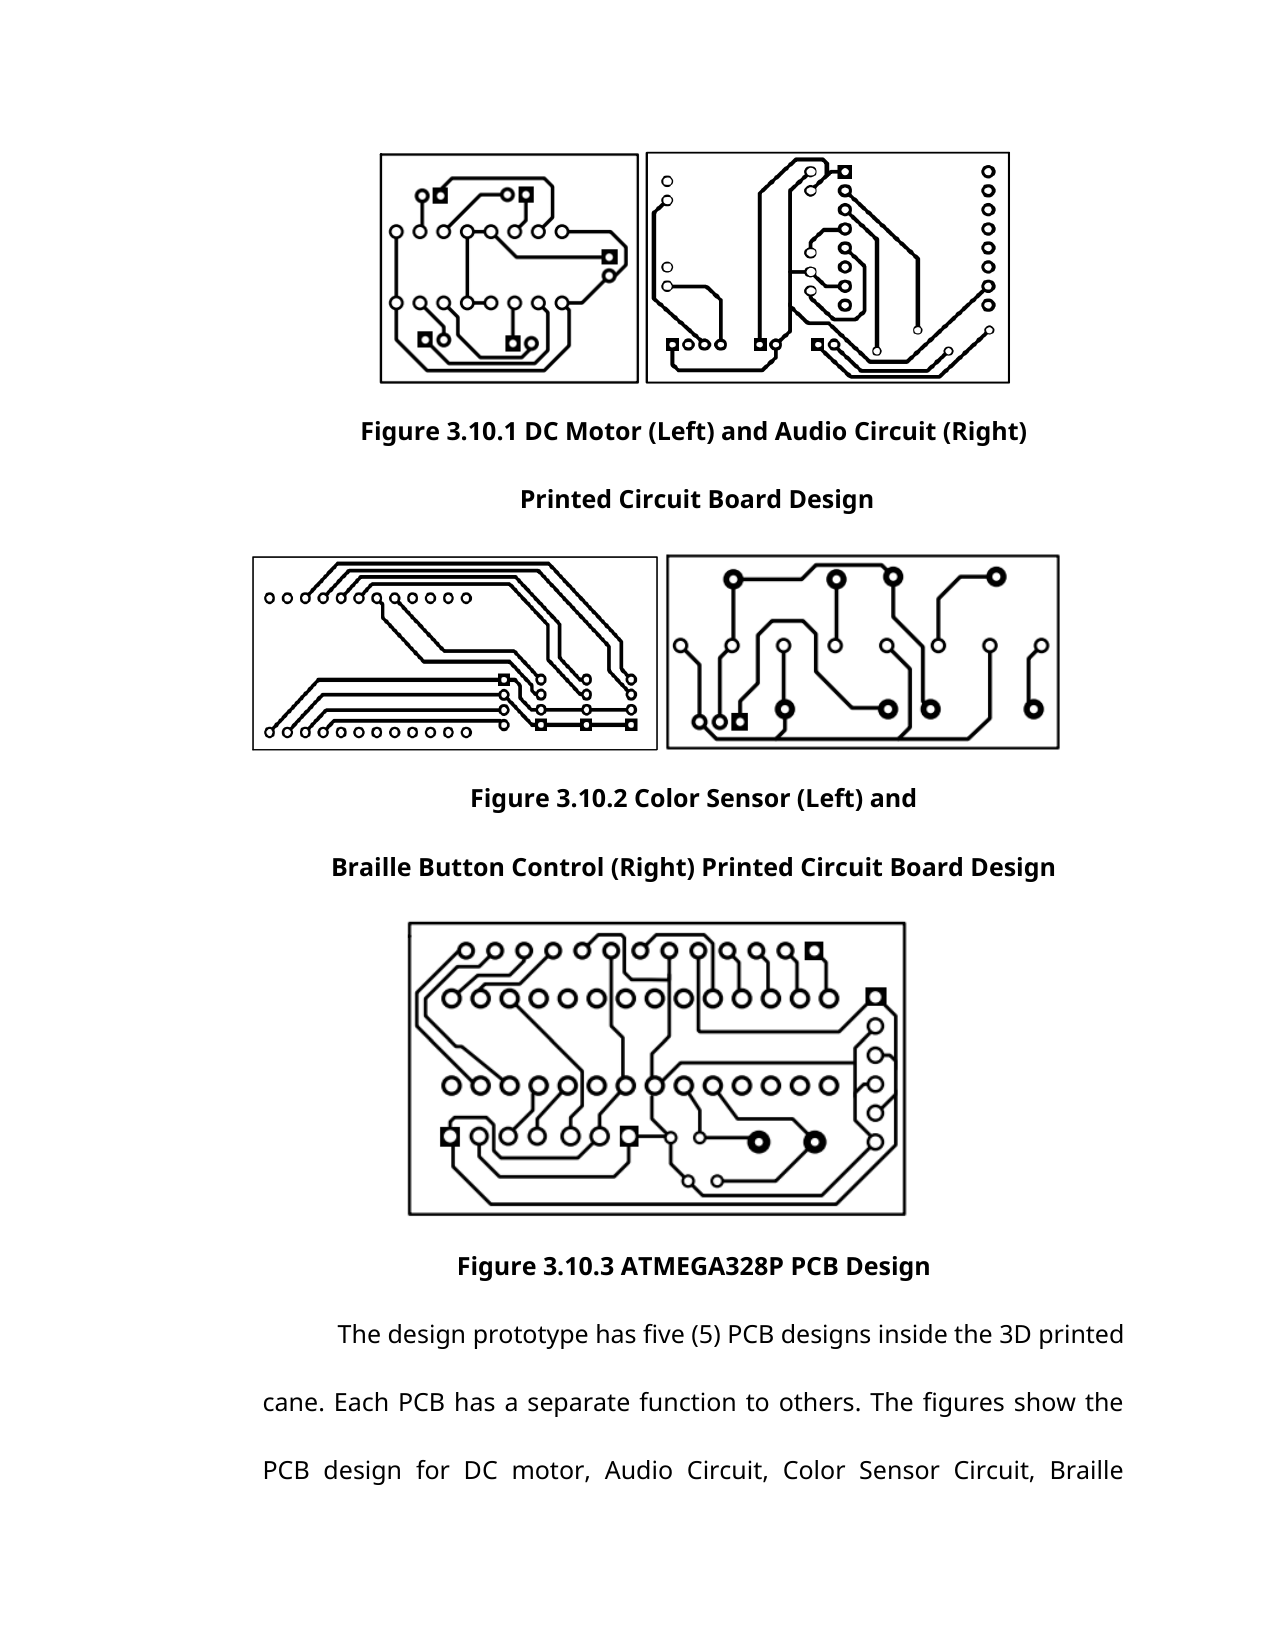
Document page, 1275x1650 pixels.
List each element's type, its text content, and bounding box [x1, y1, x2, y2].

text Braille Button Control (Right) Printed Circuit Board Design [262, 849, 1125, 883]
picture [249, 549, 1063, 754]
text Figure 3.10.1 DC Motor (Left) and Audio Circuit (Right) [262, 413, 1125, 447]
picture [377, 150, 1011, 386]
text Printed Circuit Board Design [262, 481, 1125, 515]
picture [403, 917, 909, 1221]
text Figure 3.10.2 Color Sensor (Left) and [262, 781, 1125, 815]
text Figure 3.10.3 ATMEGA328P PCB Design [262, 1248, 1125, 1283]
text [262, 1317, 1125, 1487]
